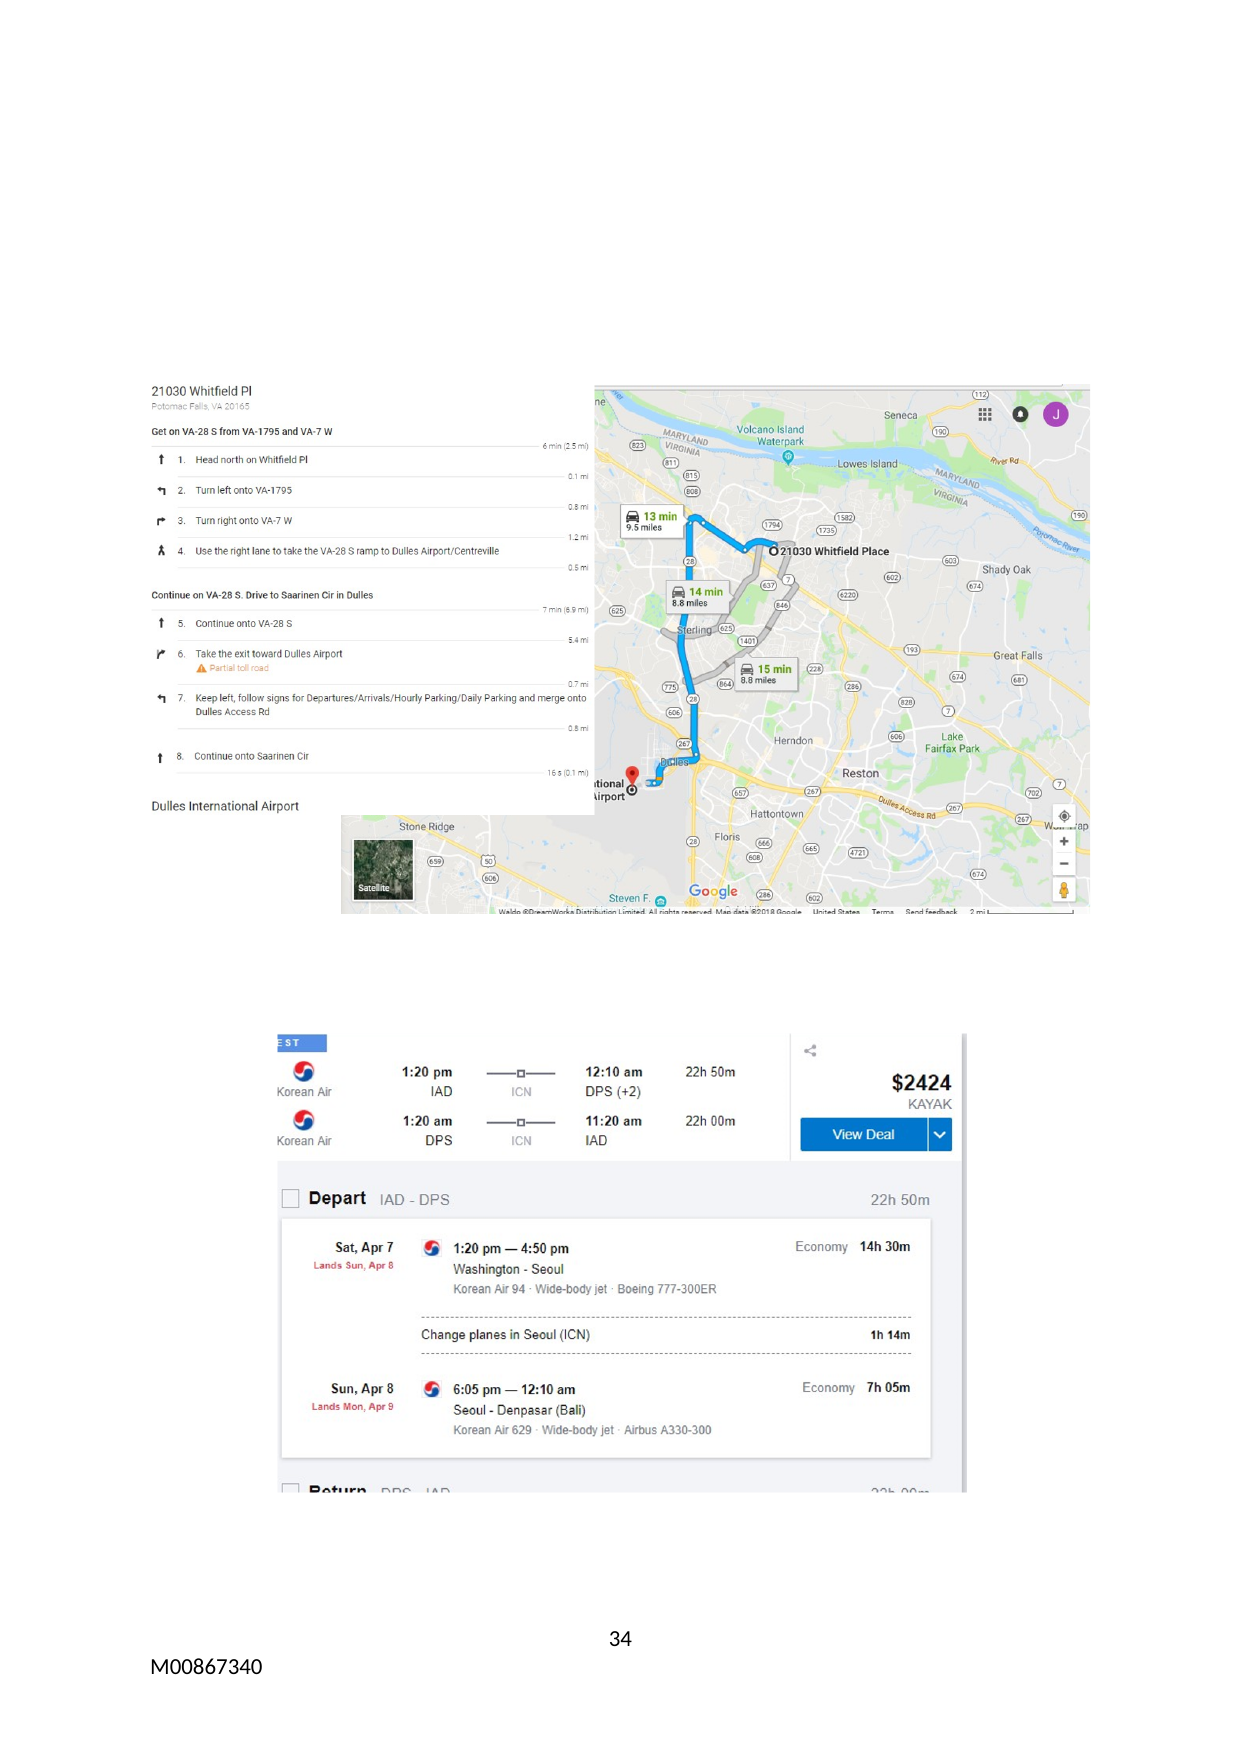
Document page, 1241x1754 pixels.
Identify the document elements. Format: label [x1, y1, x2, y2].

picture [150, 384, 1091, 914]
picture [150, 978, 1091, 1508]
